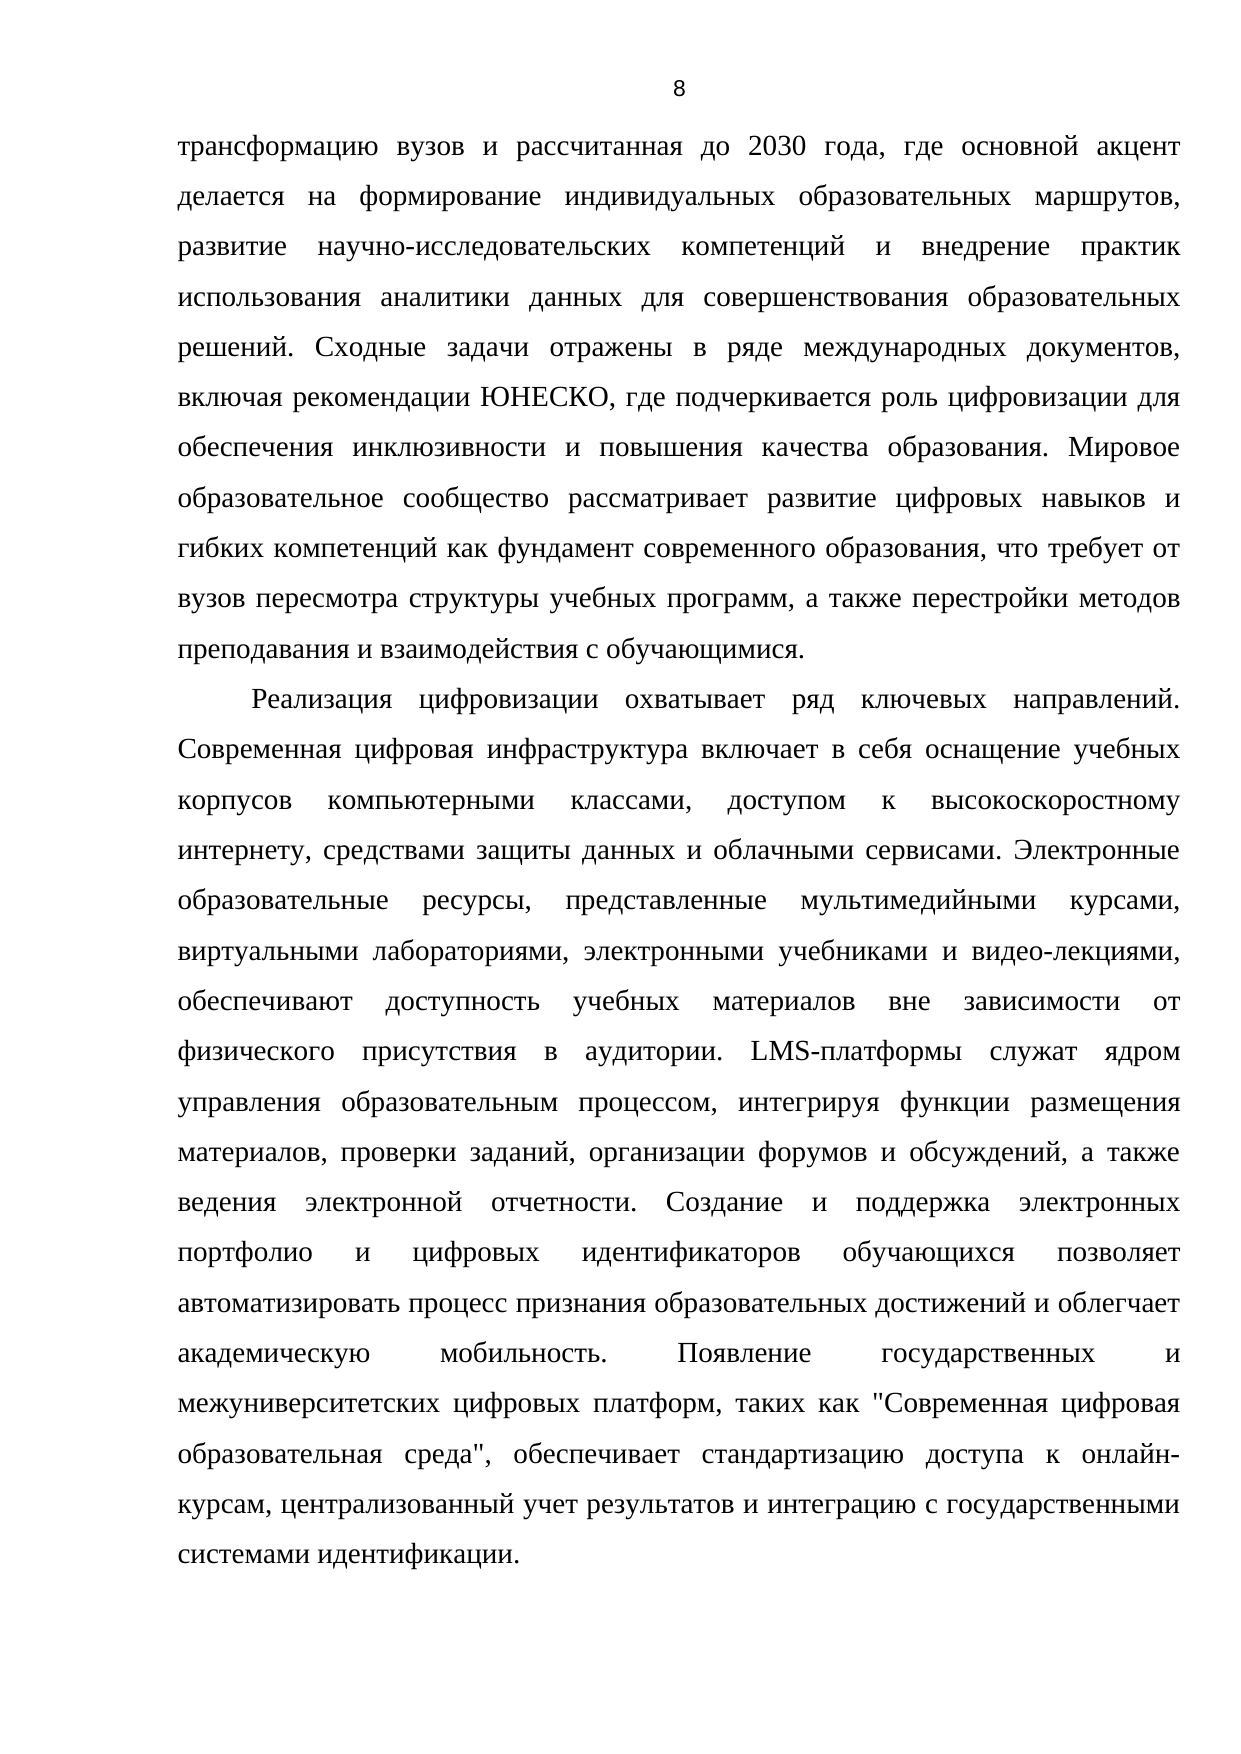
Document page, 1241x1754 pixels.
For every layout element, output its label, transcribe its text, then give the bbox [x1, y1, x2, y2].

text Реализация цифровизации охватывает ряд ключевых направлений. Современная цифровая инфраструктура включает в себя оснащение учебных корпусов компьютерными классами, доступом к высокоскоростному интернету, средствами защиты данных и облачными сервисами. Электронные образовательные ресурсы, представленные мультимедийными курсами, виртуальными лабораториями, электронными учебниками и видео-лекциями, обеспечивают доступность учебных материалов вне зависимости от физического присутствия в аудитории. LMS-платформы служат ядром управления образовательным процессом, интегрируя функции размещения материалов, проверки заданий, организации форумов и обсуждений, а также ведения электронной отчетности. Создание и поддержка электронных портфолио и цифровых идентификаторов обучающихся позволяет автоматизировать процесс признания образовательных достижений и облегчает академическую мобильность. Появление государственных и межуниверситетских цифровых платформ, таких как "Современная цифровая образовательная среда", обеспечивает стандартизацию доступа к онлайн-курсам, централизованный учет результатов и интеграцию с государственными системами идентификации. [177, 681, 1181, 1570]
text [177, 128, 1181, 664]
